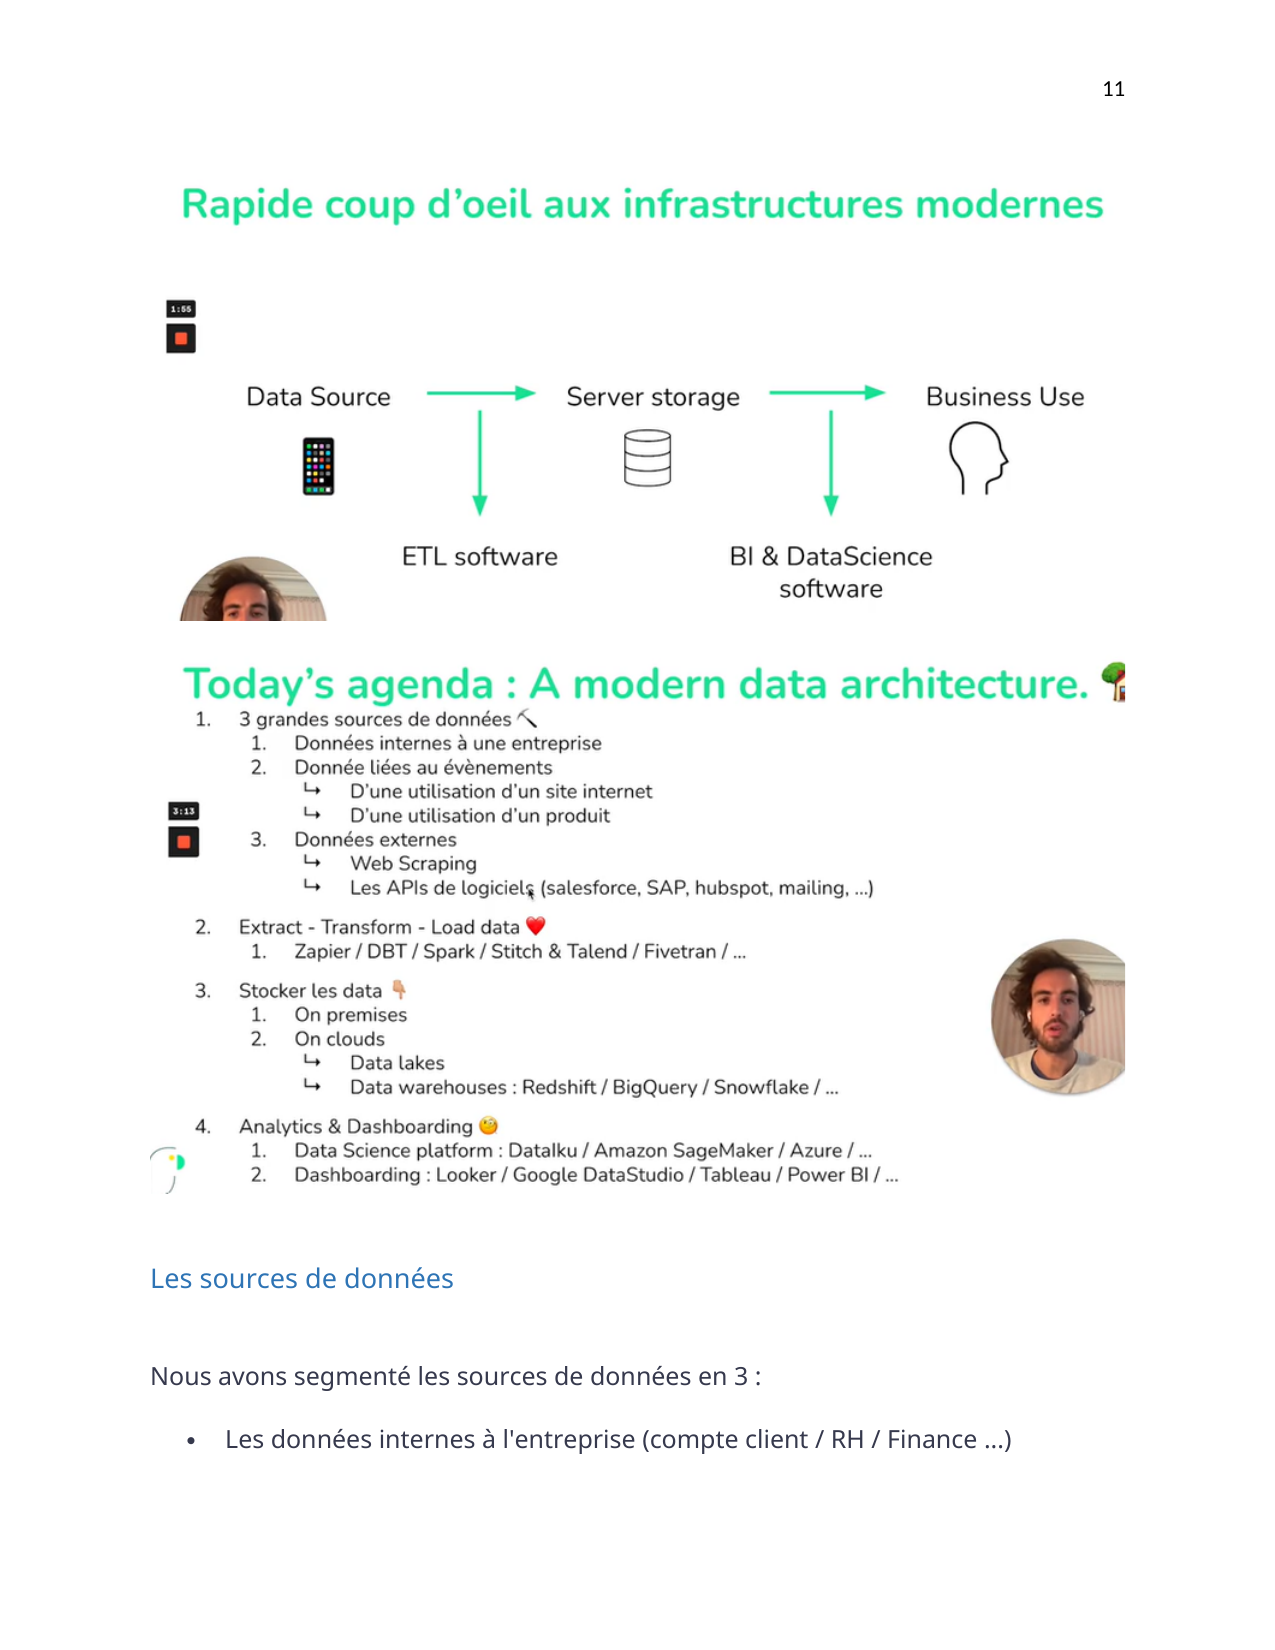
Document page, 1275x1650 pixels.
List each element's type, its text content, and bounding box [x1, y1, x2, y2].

picture [150, 639, 1125, 1194]
subtitle Les sources de données [150, 1260, 1125, 1297]
list Les données internes à l'entreprise (compte client / RH / Finance ...) [187, 1422, 1125, 1456]
text Nous avons segmenté les sources de données en 3 : [150, 1359, 1125, 1393]
picture [150, 150, 1125, 621]
